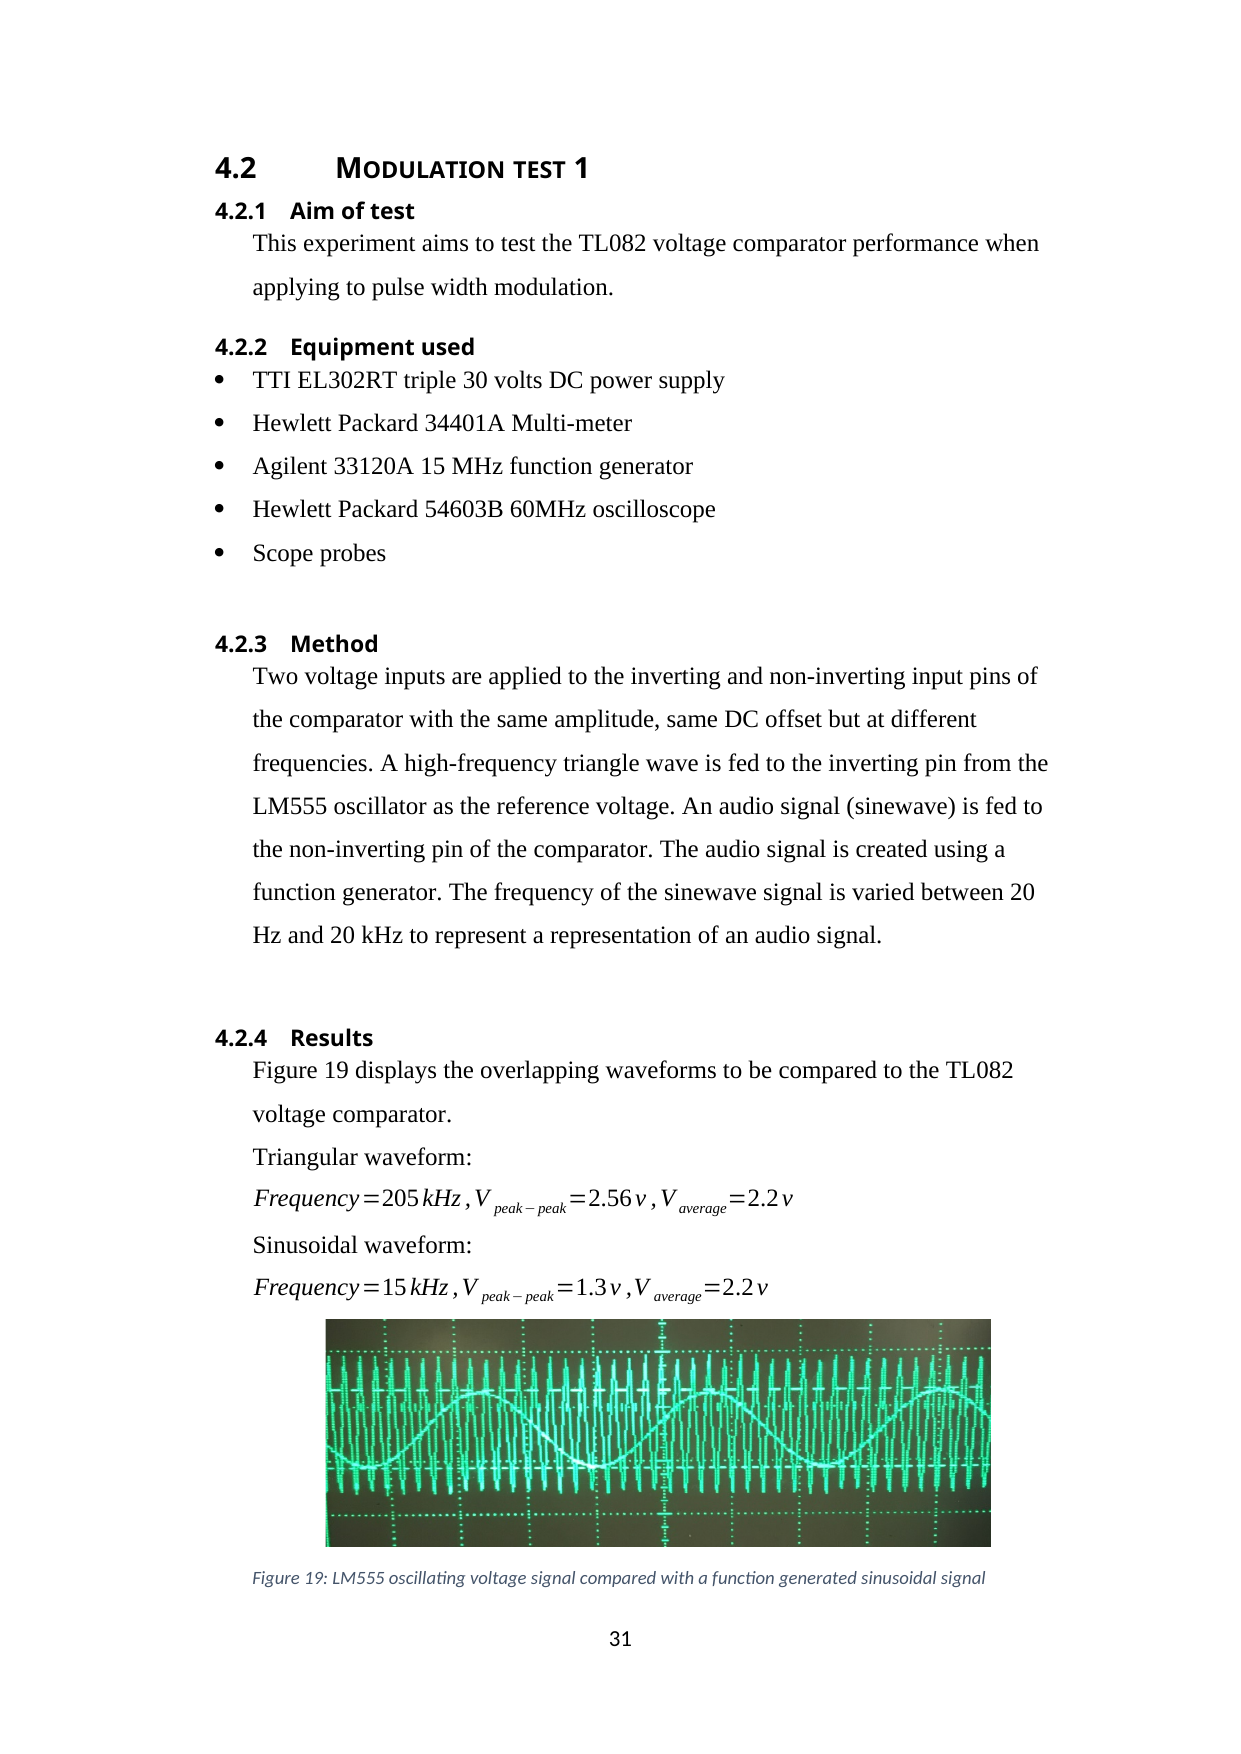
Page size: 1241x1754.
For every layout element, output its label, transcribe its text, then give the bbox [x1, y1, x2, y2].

list Sinusoidal waveform: [252, 1230, 1063, 1259]
subtitle Aim of test [215, 195, 1063, 226]
list Scope probes [215, 538, 1063, 566]
picture [325, 1319, 991, 1547]
list TTI EL302RT triple 30 volts DC power supply [215, 365, 1063, 394]
list Triangular waveform: [252, 1142, 1063, 1171]
subtitle Equipment used [215, 331, 1063, 363]
list Hewlett Packard 34401A Multi-meter [215, 408, 1063, 437]
subtitle Method [215, 628, 1063, 659]
subtitle Results [215, 1022, 1063, 1053]
list Figure 19 displays the overlapping waveforms to be compared to the TL082 voltage comparator. [252, 1056, 1063, 1127]
list This experiment aims to test the TL082 voltage comparator performance when applying to pulse width modulation. [252, 228, 1063, 300]
list Agilent 33120A 15 MHz function generator [215, 451, 1063, 480]
list Hewlett Packard 54603B 60MHz oscilloscope [215, 494, 1063, 523]
subtitle Modulation test 1 [215, 148, 1063, 187]
list Two voltage inputs are applied to the inverting and non-inverting input pins of the comparator with the same amplitude, same DC offset but at different frequencies. A high-frequency triangle wave is fed to the inverting pin from the LM555 oscillator as the reference voltage. An audio signal (sinewave) is fed to the non-inverting pin of the comparator. The audio signal is created using a function generator. The frequency of the sinewave signal is varied between 20 Hz and 20 kHz to represent a representation of an audio signal. [252, 661, 1063, 949]
